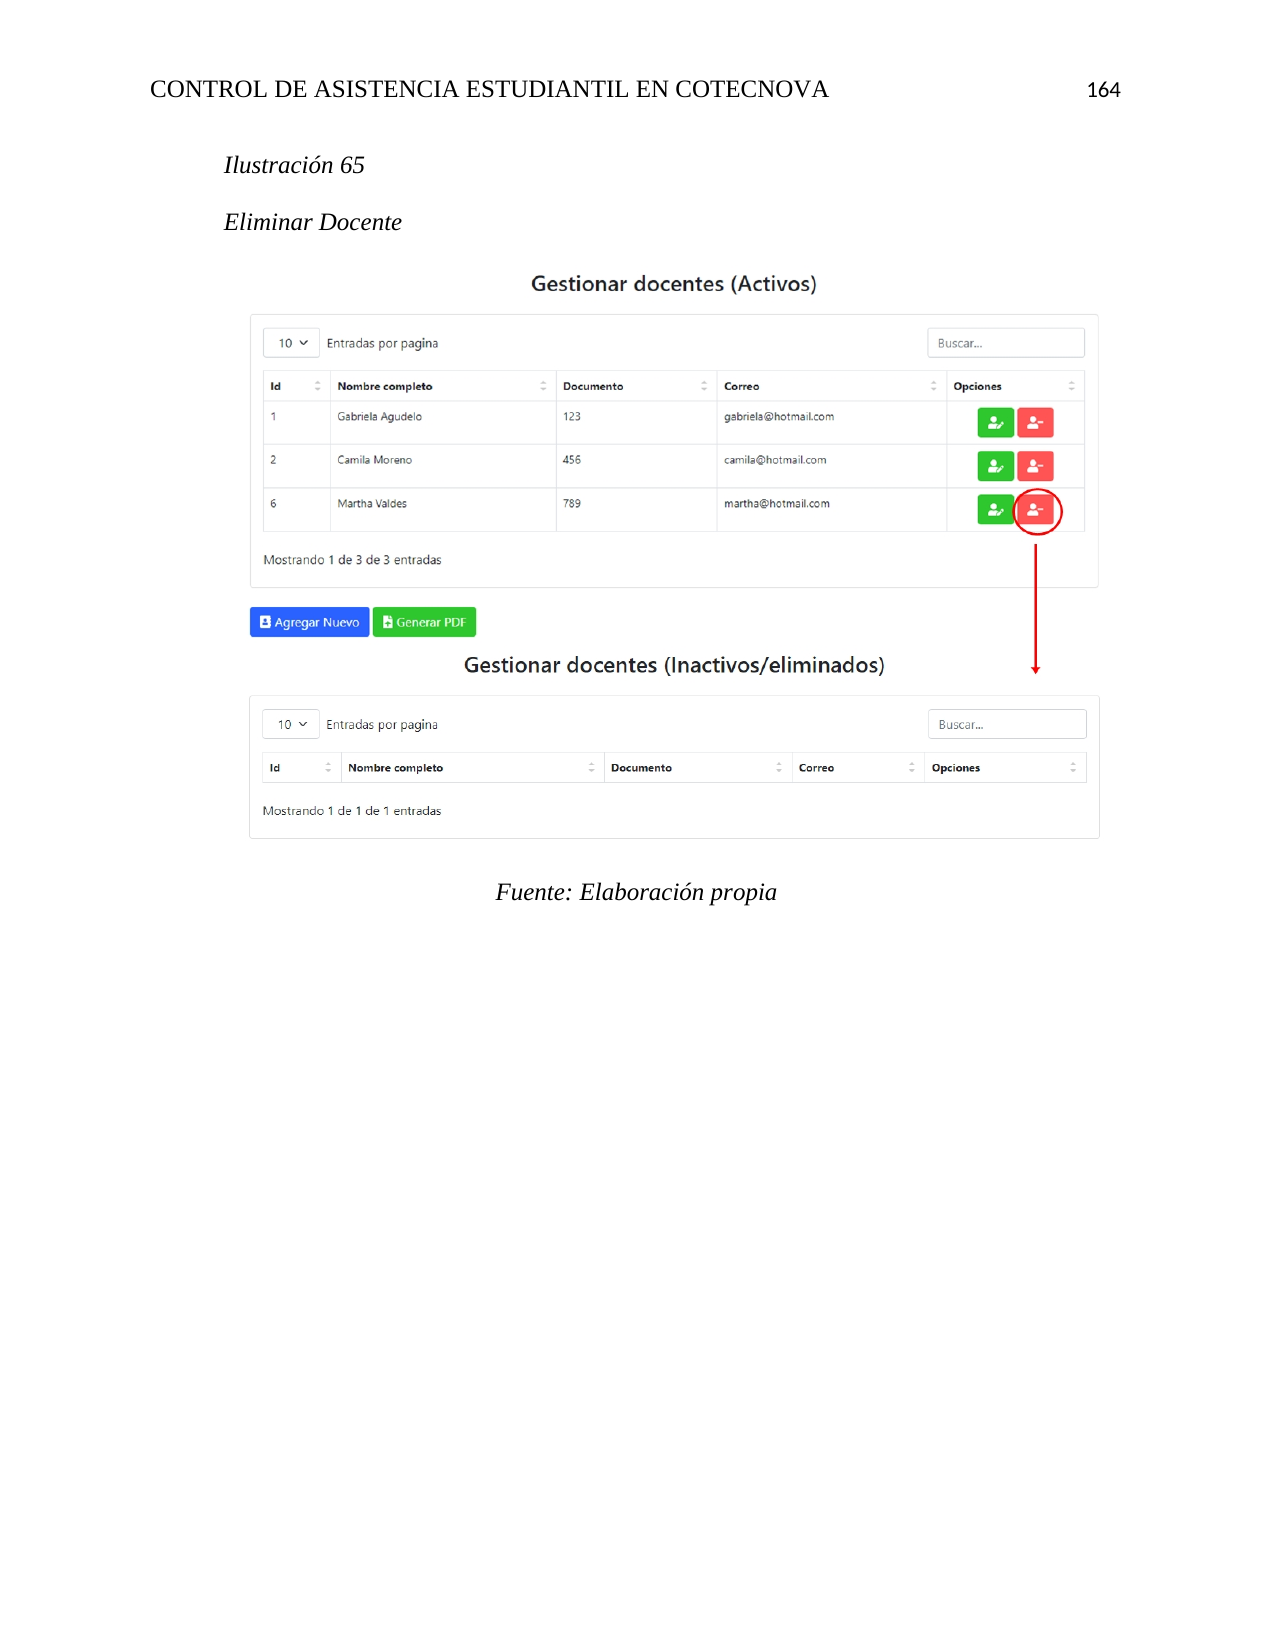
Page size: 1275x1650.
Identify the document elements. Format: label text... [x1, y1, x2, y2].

text Fuente: Elaboración propia [150, 877, 1125, 905]
picture [244, 265, 1106, 848]
